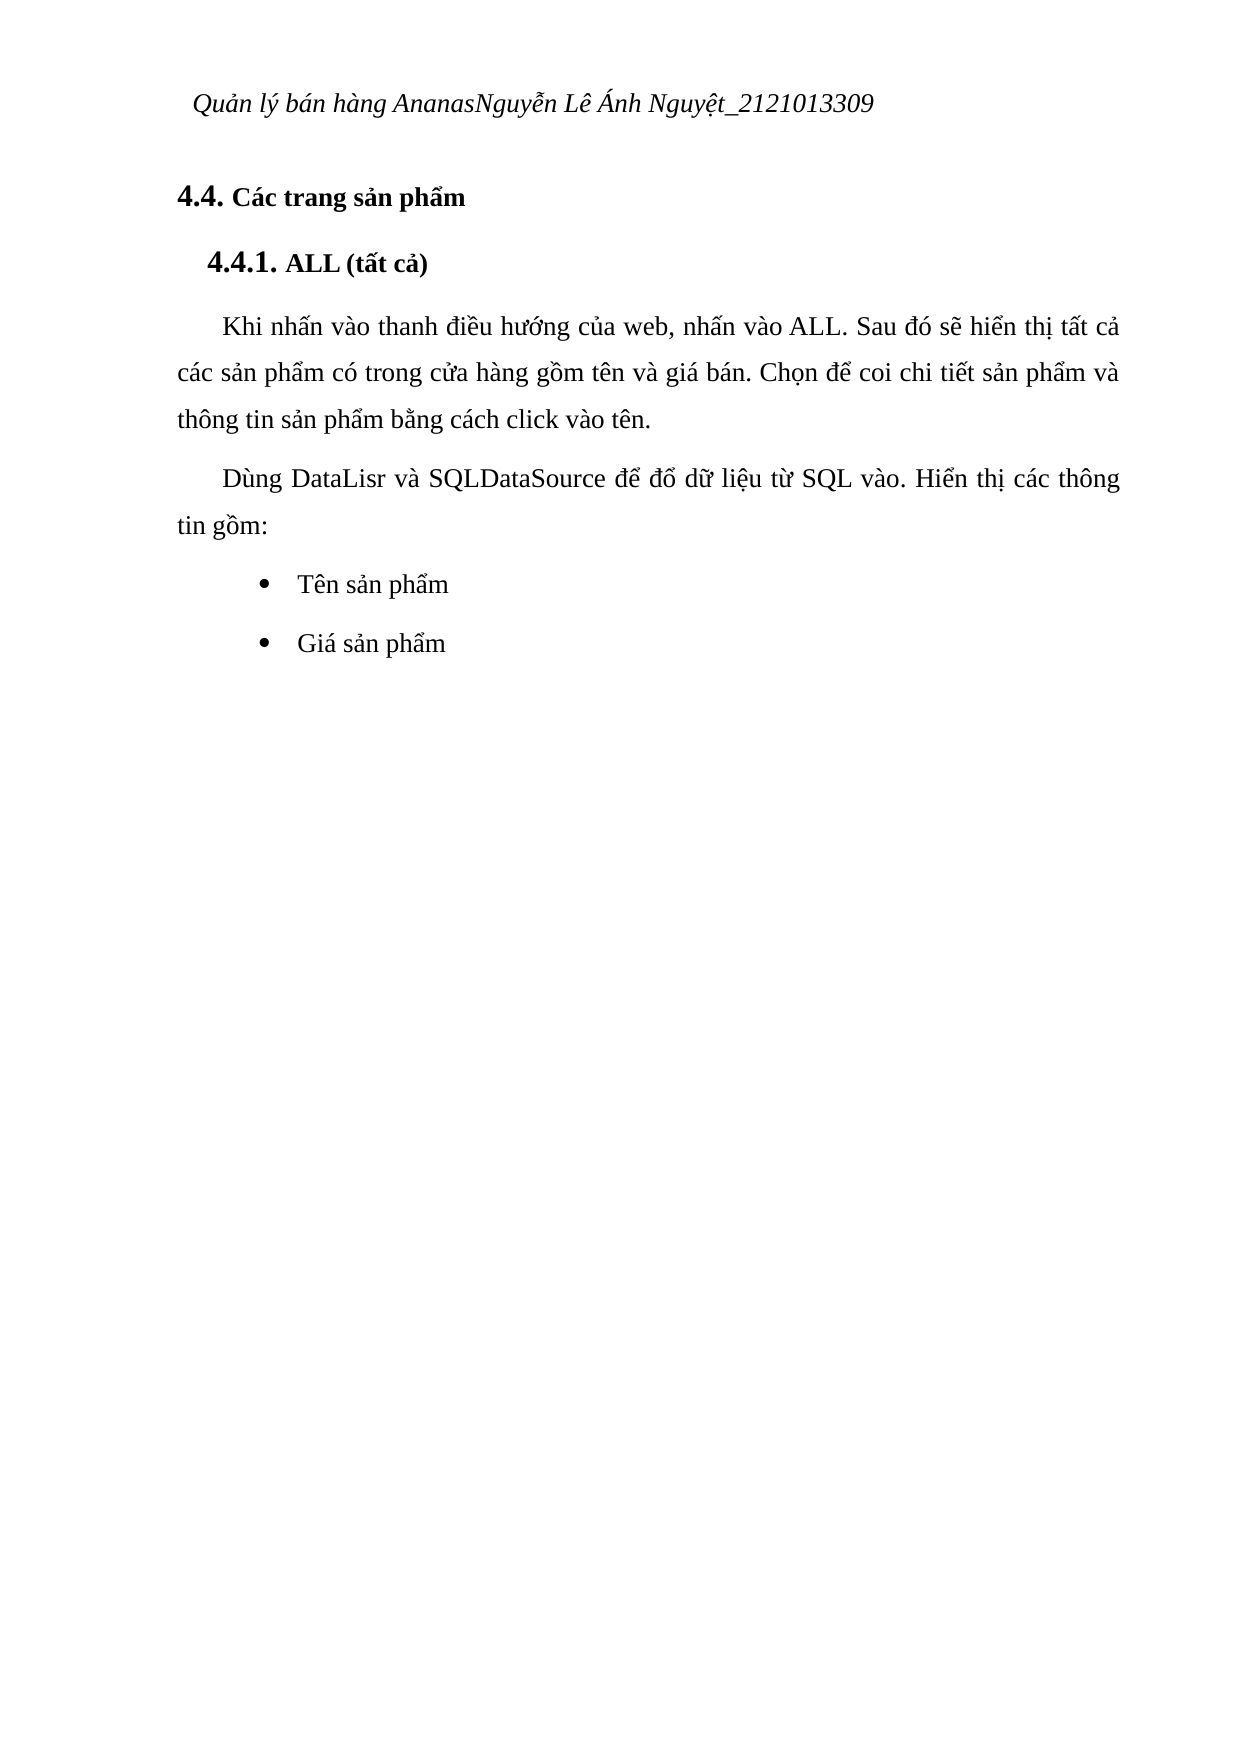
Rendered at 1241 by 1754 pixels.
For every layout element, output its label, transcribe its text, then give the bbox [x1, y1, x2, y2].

list Tên sản phẩm [259, 568, 1122, 599]
subtitle ALL (tất cả) [207, 243, 1122, 279]
list Giá sản phẩm [259, 627, 1122, 659]
subtitle Các trang sản phẩm [177, 177, 1122, 213]
text Dùng DataLisr và SQLDataSource để đổ dữ liệu từ SQL vào. Hiển thị các thông tin gồm: [177, 462, 1122, 540]
text Khi nhấn vào thanh điều hướng của web, nhấn vào ALL. Sau đó sẽ hiển thị tất cả các sản phẩm có trong cửa hàng gồm tên và giá bán. Chọn để coi chi tiết sản phẩm và thông tin sản phẩm bằng cách click vào tên. [177, 310, 1122, 434]
